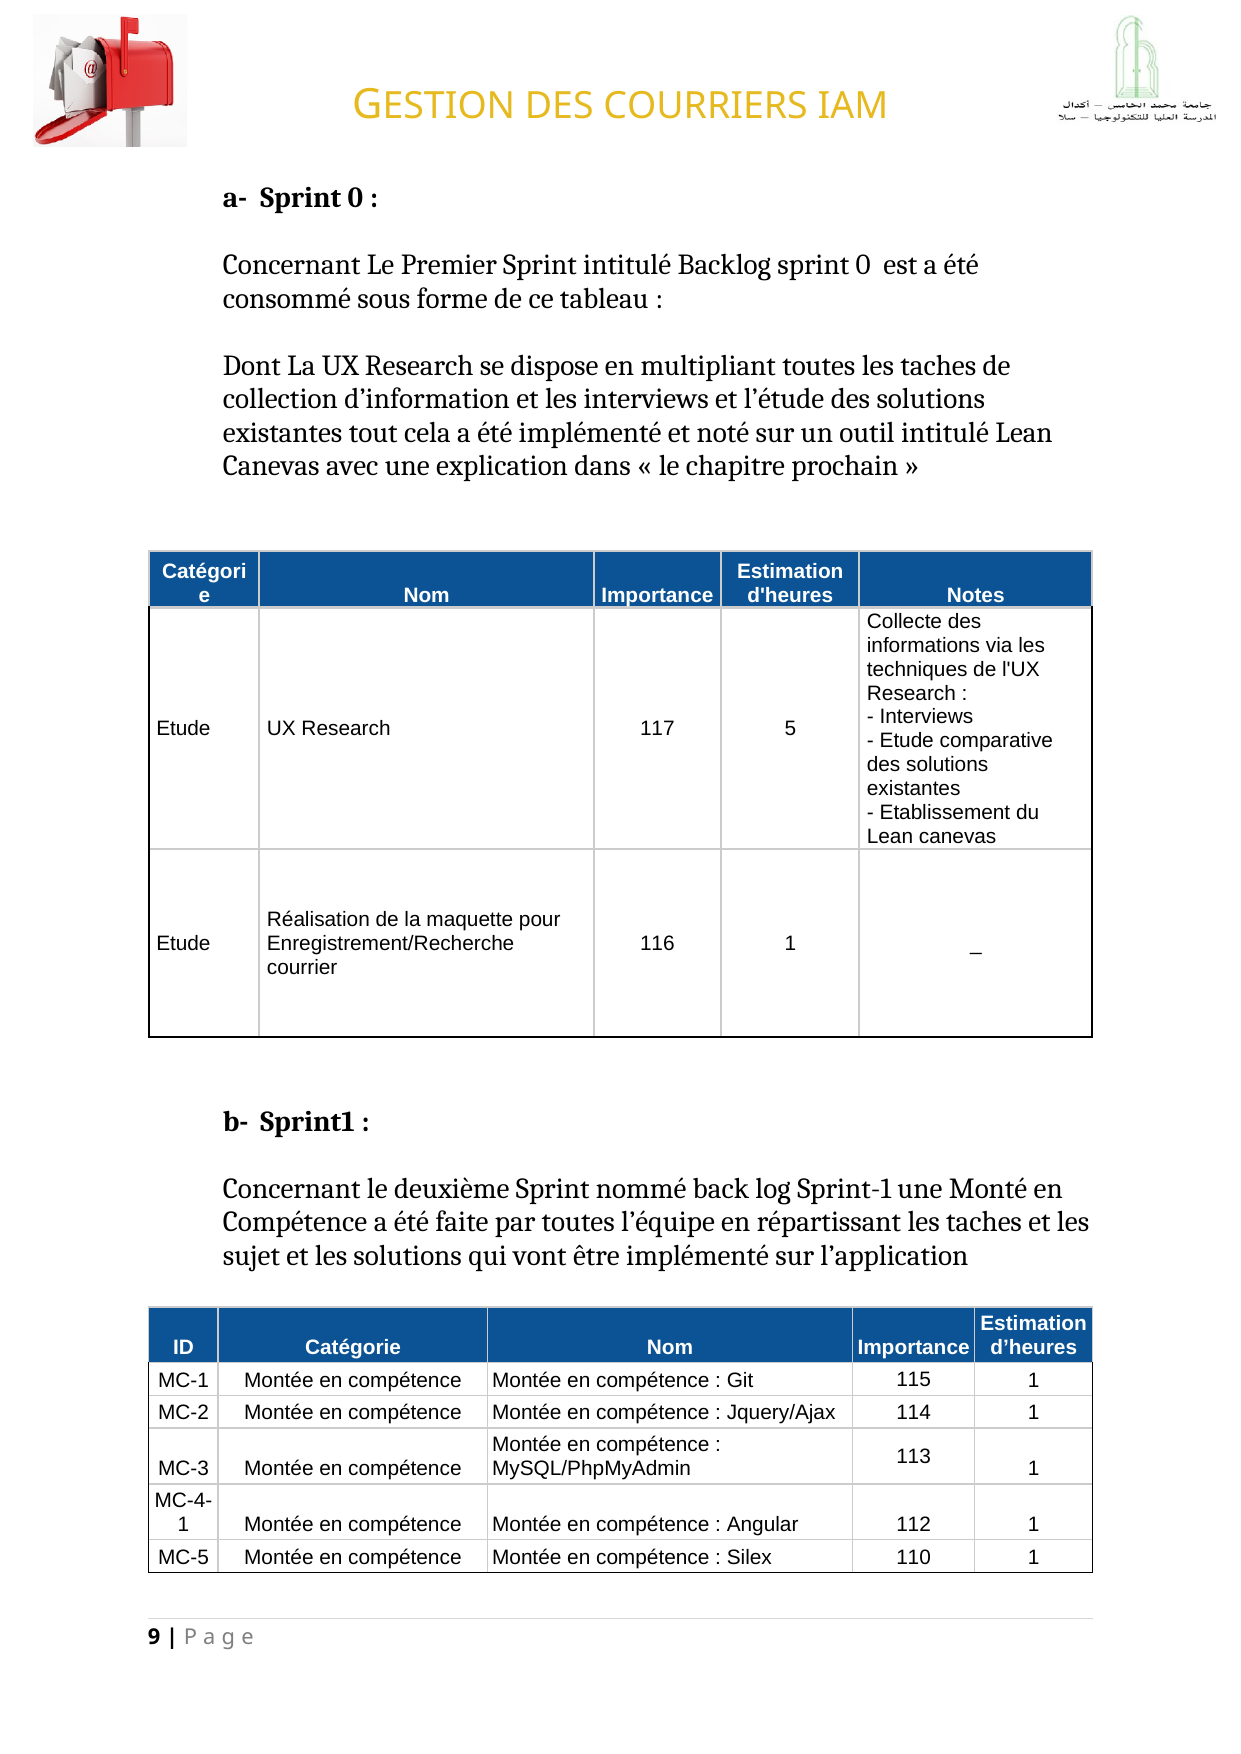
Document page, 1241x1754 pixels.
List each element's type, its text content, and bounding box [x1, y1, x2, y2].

table_cell MC-1 [149, 1363, 217, 1394]
table_header Estimation d'heures [722, 552, 858, 606]
table_cell Etude [150, 850, 258, 1036]
table_cell 114 [853, 1396, 974, 1427]
table_cell 1 [975, 1485, 1092, 1539]
table_cell 113 [853, 1429, 974, 1483]
table_cell Montée en compétence : MySQL/PhpMyAdmin [488, 1429, 852, 1483]
picture [1057, 15, 1218, 124]
table_cell Montée en compétence [219, 1429, 487, 1483]
table_cell Montée en compétence [219, 1396, 487, 1427]
table_header Notes [860, 552, 1091, 606]
table_header Catégorie [150, 552, 258, 606]
table_cell Montée en compétence : Jquery/Ajax [488, 1396, 852, 1427]
table_cell 112 [853, 1485, 974, 1539]
table_cell 1 [975, 1396, 1092, 1427]
list Dont La UX Research se dispose en multipliant toutes les taches de collection d’information et les interviews et l’étude des solutions existantes tout cela a été implémenté et noté sur un outil intitulé Lean Canevas avec une explication dans « le chapitre prochain » [223, 349, 1093, 483]
table_cell MC-3 [149, 1429, 217, 1483]
list Concernant le deuxième Sprint nommé back log Sprint-1 une Monté en Compétence a été faite par toutes l’équipe en répartissant les taches et les sujet et les solutions qui vont être implémenté sur l’application [223, 1172, 1093, 1272]
table_cell MC-2 [149, 1396, 217, 1427]
table_header Nom [260, 552, 593, 606]
table_cell 116 [595, 850, 720, 1036]
table_header Catégorie [219, 1308, 487, 1362]
table_cell 110 [853, 1540, 974, 1572]
table_cell 1 [975, 1429, 1092, 1483]
table_cell Montée en compétence : Silex [488, 1540, 852, 1572]
table_header ID [149, 1308, 217, 1362]
table_header Importance [595, 552, 720, 606]
table_cell UX Research [260, 609, 593, 848]
table_cell 117 [595, 609, 720, 848]
table_cell Montée en compétence : Git [488, 1363, 852, 1394]
table_cell 5 [722, 609, 858, 848]
picture [33, 14, 188, 147]
table_cell Montée en compétence : Angular [488, 1485, 852, 1539]
table_cell Montée en compétence [219, 1485, 487, 1539]
list Sprint1 : [223, 1105, 1093, 1138]
table_cell Réalisation de la maquette pour Enregistrement/Recherche courrier [260, 850, 593, 1036]
table_cell _ [860, 850, 1091, 1036]
table_cell Etude [150, 609, 258, 848]
table_cell 1 [975, 1363, 1092, 1394]
table_header Importance [853, 1308, 974, 1362]
list Concernant Le Premier Sprint intitulé Backlog sprint 0 est a été consommé sous forme de ce tableau : [223, 248, 1093, 315]
table_cell 1 [975, 1540, 1092, 1572]
table_cell MC-5 [149, 1540, 217, 1572]
table_cell MC-4-1 [149, 1485, 217, 1539]
table_cell Montée en compétence [219, 1363, 487, 1394]
table_cell 1 [722, 850, 858, 1036]
list Sprint 0 : [223, 181, 1093, 215]
table_cell 115 [853, 1363, 974, 1394]
table_header Estimation d’heures [975, 1308, 1092, 1362]
table_cell Montée en compétence [219, 1540, 487, 1572]
table_cell Collecte des informations via les techniques de l'UX Research : - Interviews - Etude comparative des solutions existantes - Etablissement du Lean canevas [860, 609, 1091, 848]
table_header Nom [488, 1308, 852, 1362]
